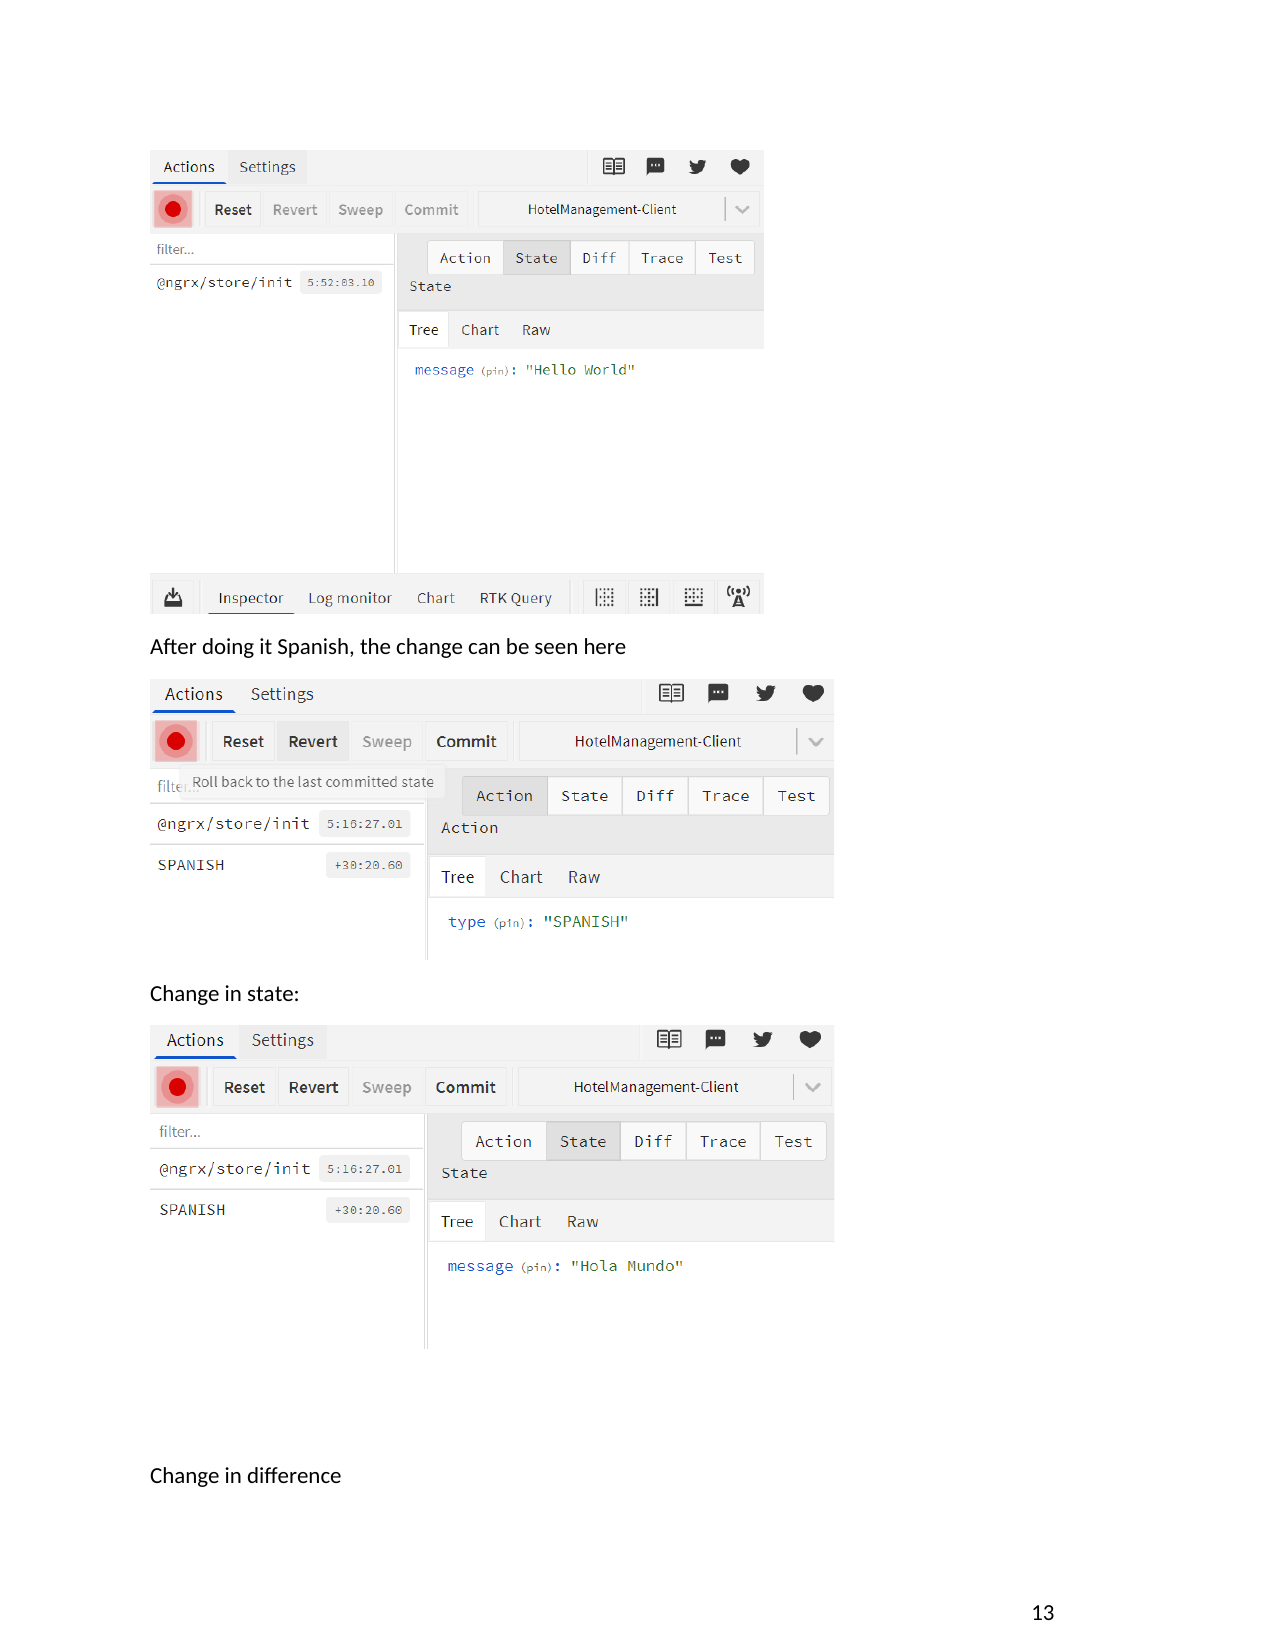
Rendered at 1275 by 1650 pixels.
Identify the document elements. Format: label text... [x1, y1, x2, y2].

text After doing it Spanish, the change can be seen here [150, 632, 1125, 660]
picture [150, 1025, 835, 1349]
picture [150, 679, 835, 960]
text Change in difference [150, 1461, 1125, 1489]
text Change in state: [150, 979, 1125, 1007]
picture [150, 150, 764, 614]
